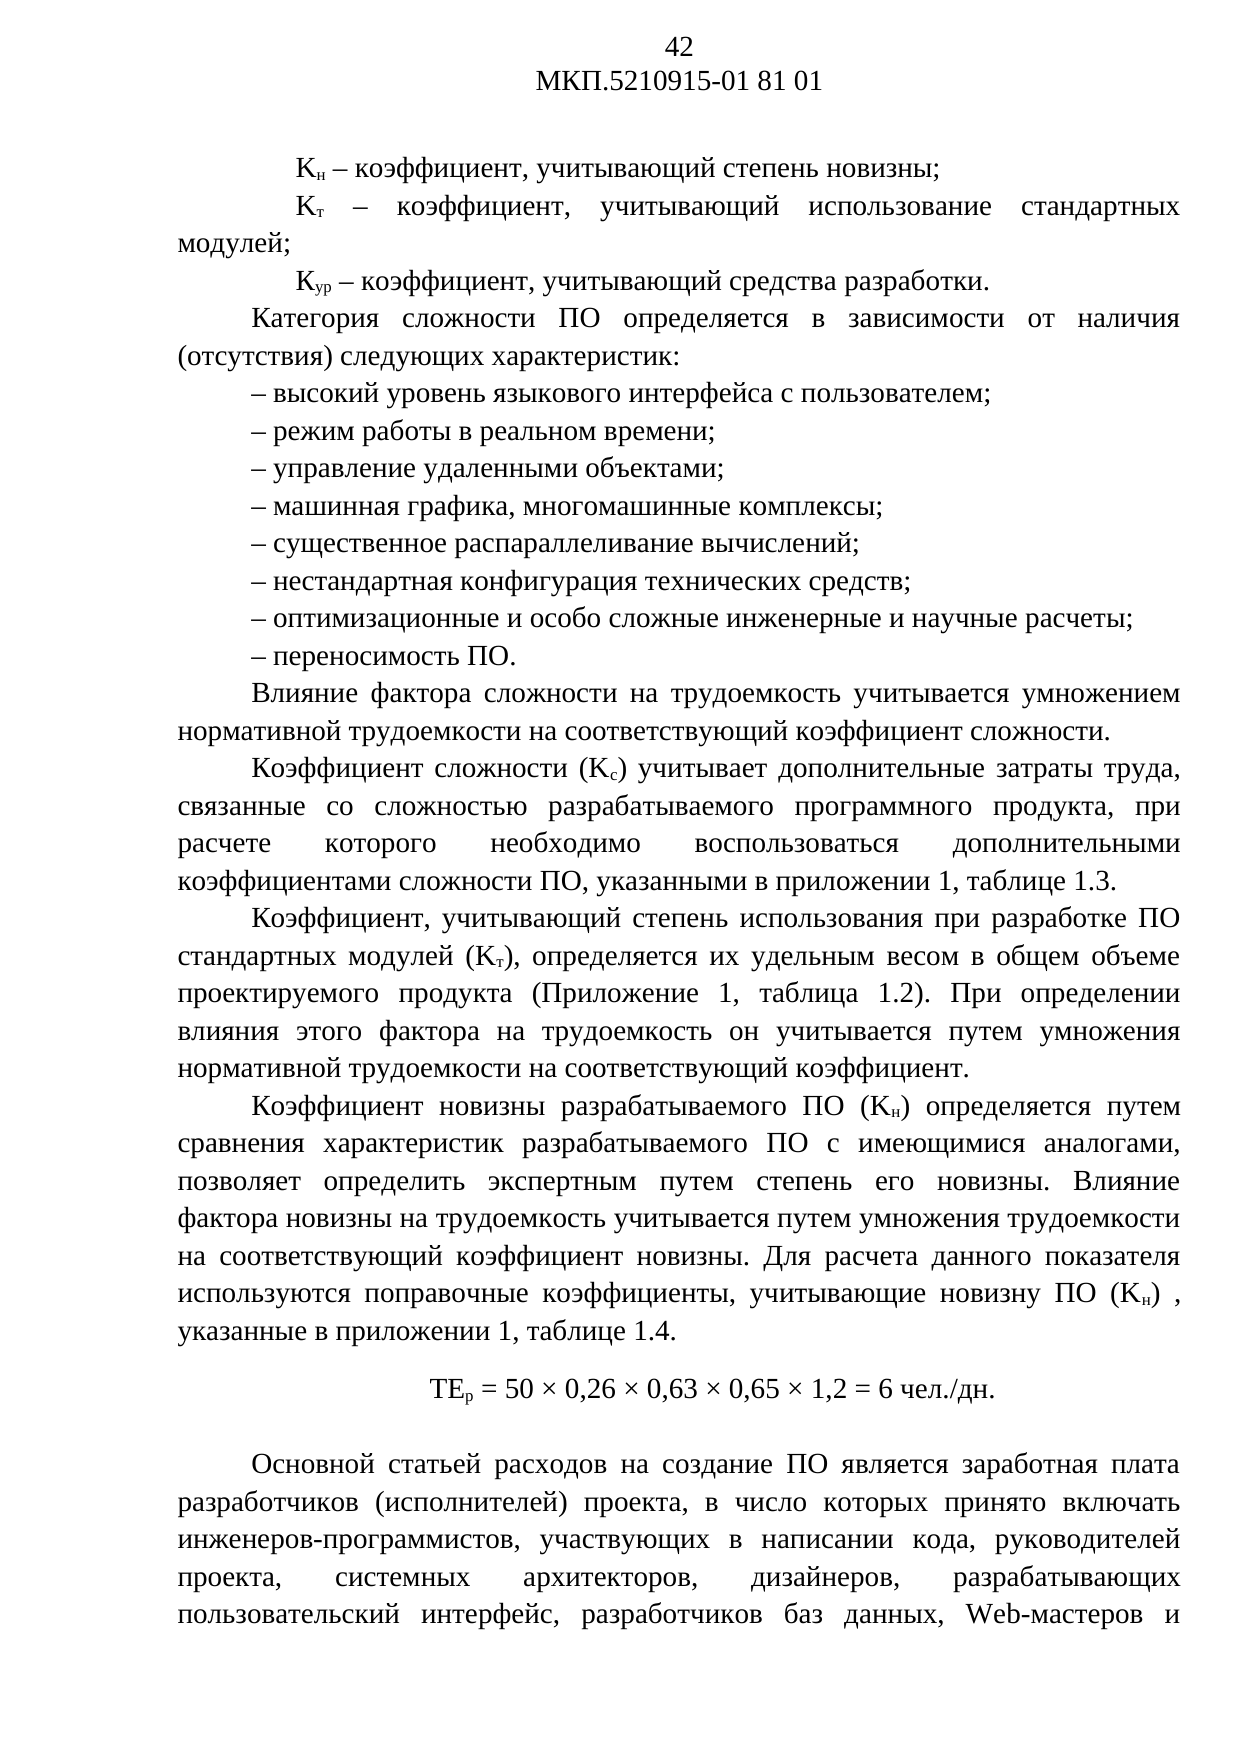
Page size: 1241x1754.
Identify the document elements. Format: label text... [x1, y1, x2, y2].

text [177, 1443, 1181, 1631]
text – переносимость ПО. [177, 635, 1181, 673]
text TЕp = 50 × 0,26 × 0,63 × 0,65 × 1,2 = 6 чел./дн. [177, 1368, 1181, 1406]
text – существенное распараллеливание вычислений; [177, 523, 1181, 560]
text Коэффициент новизны разрабатываемого ПО (Kн) определяется путем сравнения характеристик разрабатываемого ПО с имеющимися аналогами, позволяет определить экспертным путем степень его новизны. Влияние фактора новизны на трудоемкость учитывается путем умножения трудоемкости на соответствующий коэффициент новизны. Для расчета данного показателя используются поправочные коэффициенты, учитывающие новизну ПО (Kн) , указанные в приложении 1, таблице 1.4. [177, 1085, 1181, 1348]
text – оптимизационные и особо сложные инженерные и научные расчеты; [177, 598, 1181, 635]
text Коэффициент, учитывающий степень использования при разработке ПО стандартных модулей (Kт), определяется их удельным весом в общем объеме проектируемого продукта (Приложение 1, таблица 1.2). При определении влияния этого фактора на трудоемкость он учитывается путем умножения нормативной трудоемкости на соответствующий коэффициент. [177, 898, 1181, 1085]
text – высокий уровень языкового интерфейса с пользователем; [177, 373, 1181, 410]
text – режим работы в реальном времени; [177, 410, 1181, 448]
text Коэффициент сложности (Kс) учитывает дополнительные затраты труда, связанные со сложностью разрабатываемого программного продукта, при расчете которого необходимо воспользоваться дополнительными коэффициентами сложности ПО, указанными в приложении 1, таблице 1.3. [177, 748, 1181, 898]
text Влияние фактора сложности на трудоемкость учитывается умножением нормативной трудоемкости на соответствующий коэффициент сложности. [177, 673, 1181, 748]
text – нестандартная конфигурация технических средств; [177, 560, 1181, 598]
text – машинная графика, многомашинные комплексы; [177, 485, 1181, 523]
text Категория сложности ПO определяется в зависимости от наличия (отсутствия) следующих характеристик: [177, 298, 1181, 373]
text Kн – коэффициент, учитывающий степень новизны; [177, 148, 1181, 185]
text Kт – коэффициент, учитывающий использование стандартных модулей; [177, 185, 1181, 260]
text – управление удаленными объектами; [177, 448, 1181, 485]
text Кур – коэффициент, учитывающий средства разработки. [177, 260, 1181, 298]
